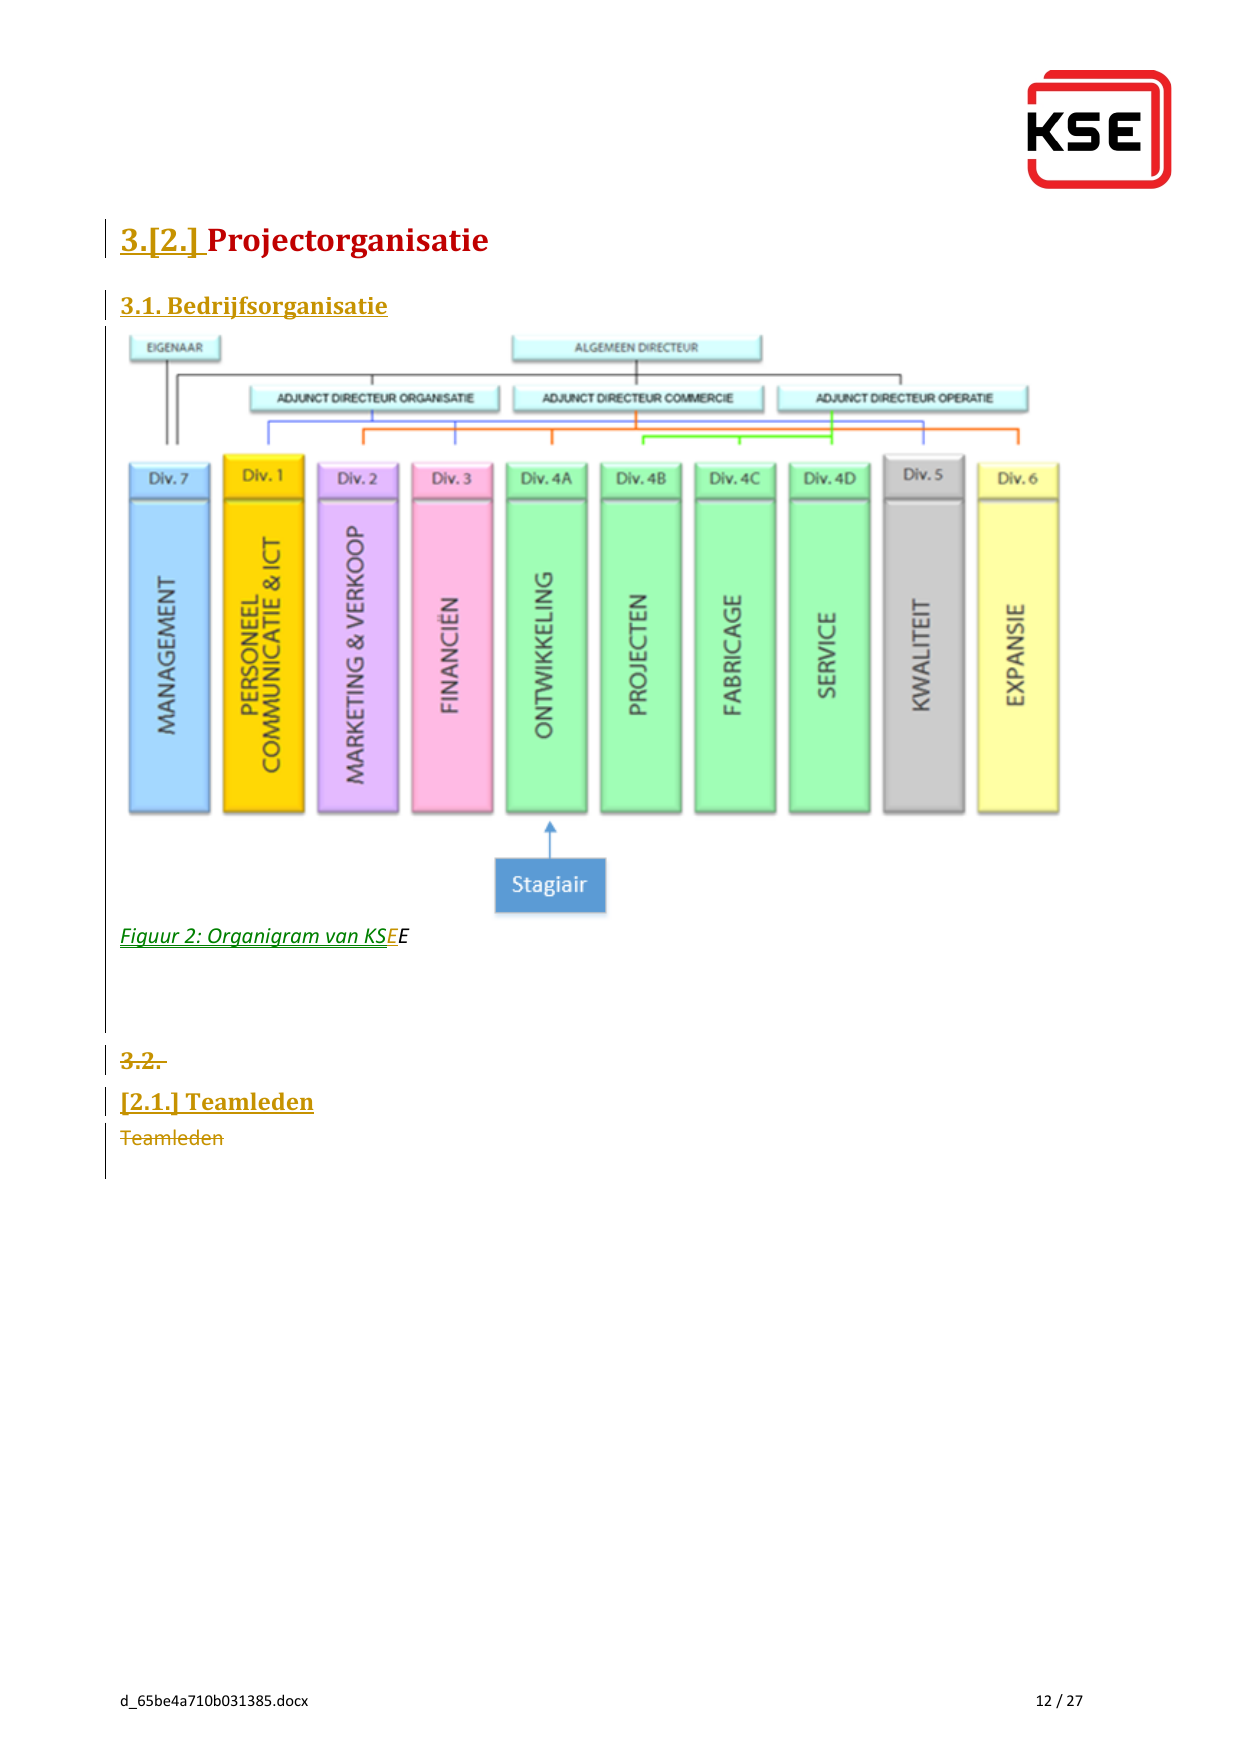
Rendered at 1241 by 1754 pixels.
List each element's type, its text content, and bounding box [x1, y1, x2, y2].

picture [120, 325, 1066, 921]
subtitle Projectorganisatie [120, 219, 1150, 258]
picture [1027, 70, 1172, 189]
